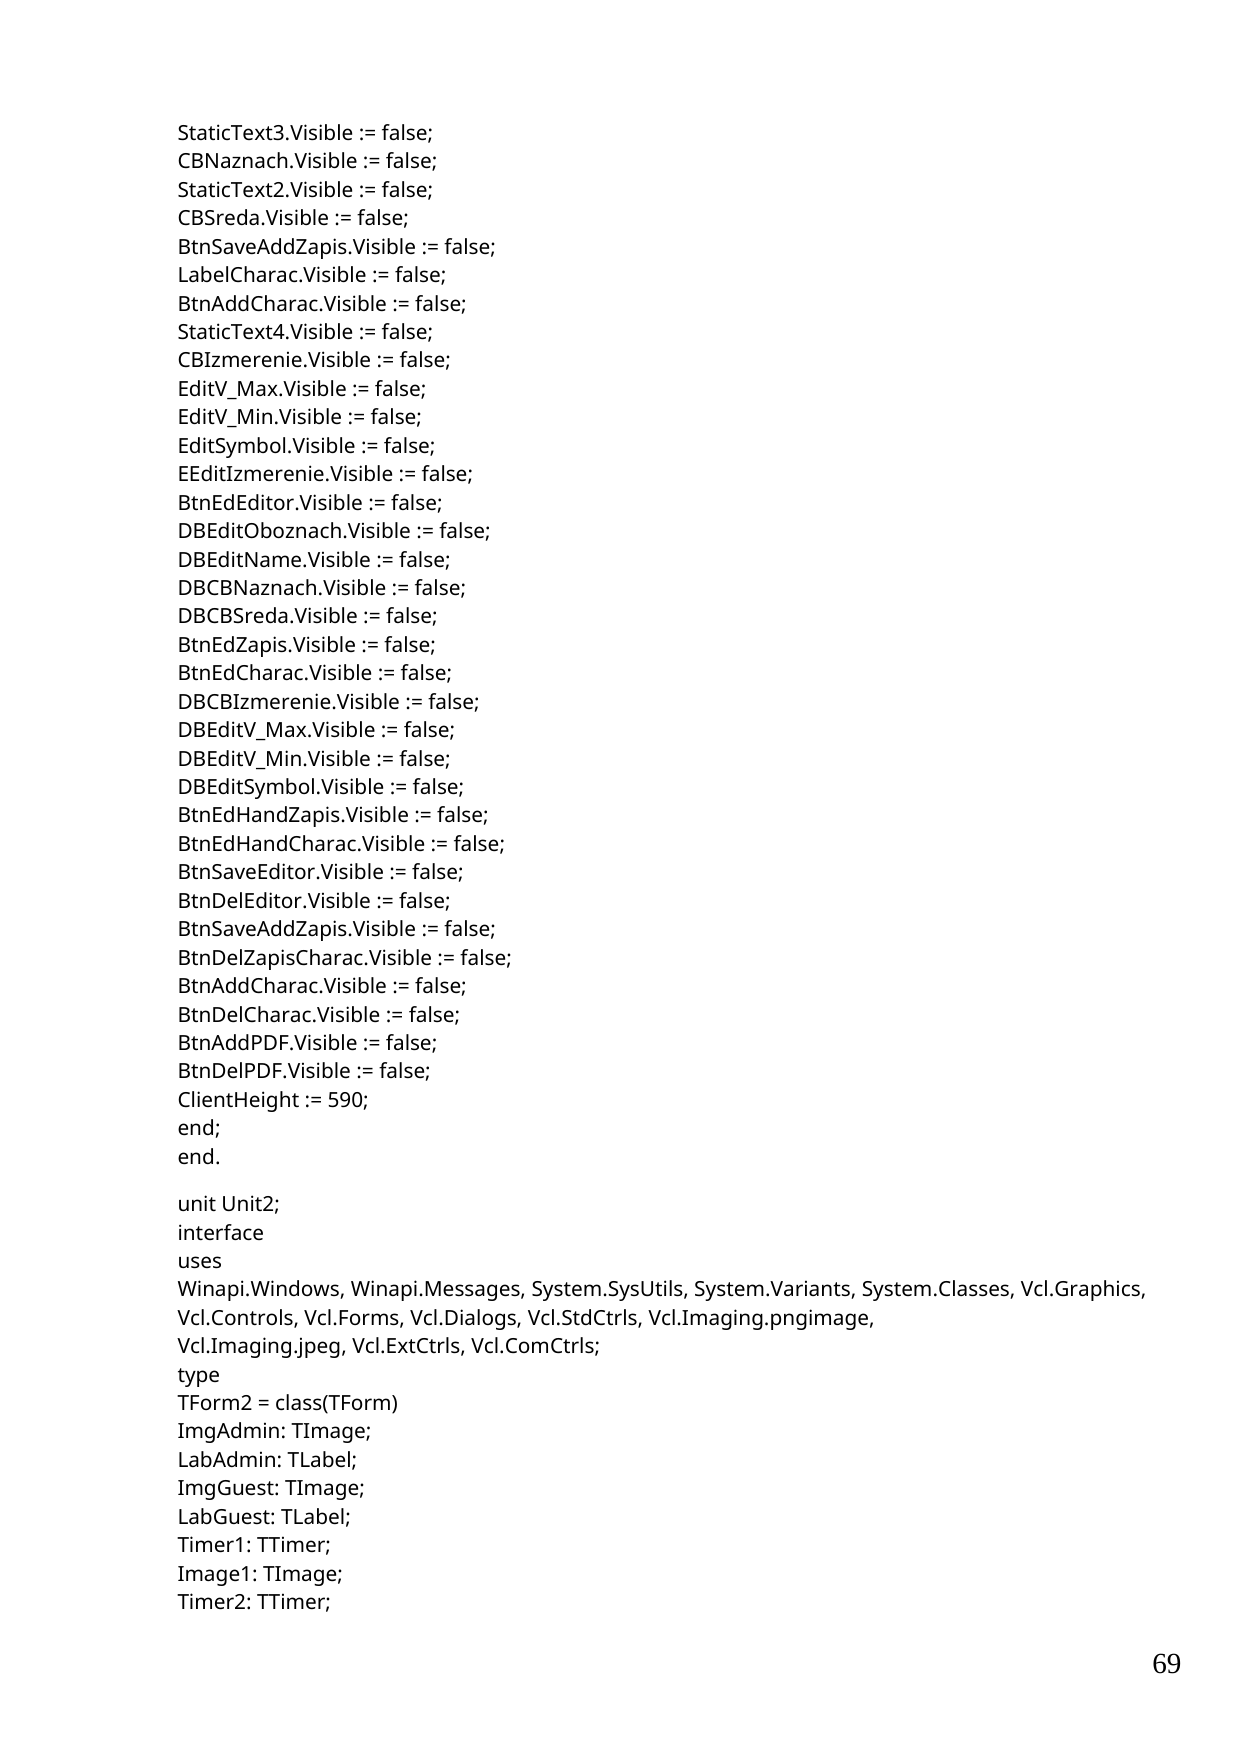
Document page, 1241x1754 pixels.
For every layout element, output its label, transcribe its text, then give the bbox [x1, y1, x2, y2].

text BtnDelPDF.Visible := false; [177, 1057, 1181, 1085]
text BtnEdHandCharac.Visible := false; [177, 829, 1181, 857]
text LabGuest: TLabel; [177, 1502, 1181, 1530]
text BtnAddCharac.Visible := false; [177, 289, 1181, 317]
text StaticText4.Visible := false; [177, 317, 1181, 346]
text BtnEdCharac.Visible := false; [177, 658, 1181, 687]
text DBEditName.Visible := false; [177, 545, 1181, 573]
text Timer2: TTimer; [177, 1587, 1181, 1616]
text DBEditV_Max.Visible := false; [177, 715, 1181, 744]
text BtnAddPDF.Visible := false; [177, 1028, 1181, 1057]
text type [177, 1360, 1181, 1388]
text BtnDelEditor.Visible := false; [177, 886, 1181, 914]
text BtnDelZapisCharac.Visible := false; [177, 943, 1181, 971]
text StaticText2.Visible := false; [177, 175, 1181, 203]
text EditV_Max.Visible := false; [177, 374, 1181, 402]
text Image1: TImage; [177, 1559, 1181, 1587]
text BtnEdZapis.Visible := false; [177, 630, 1181, 658]
text BtnEdHandZapis.Visible := false; [177, 801, 1181, 829]
text BtnEdEditor.Visible := false; [177, 488, 1181, 516]
text end; [177, 1113, 1181, 1142]
text EEditIzmerenie.Visible := false; [177, 459, 1181, 488]
text DBCBNaznach.Visible := false; [177, 573, 1181, 602]
text Winapi.Windows, Winapi.Messages, System.SysUtils, System.Variants, System.Classes, Vcl.Graphics, [177, 1274, 1181, 1303]
text uses [177, 1246, 1181, 1274]
text Timer1: TTimer; [177, 1530, 1181, 1559]
text CBNaznach.Visible := false; [177, 147, 1181, 175]
text unit Unit2; [177, 1189, 1181, 1218]
text EditSymbol.Visible := false; [177, 431, 1181, 459]
text LabAdmin: TLabel; [177, 1445, 1181, 1473]
text Vcl.Imaging.jpeg, Vcl.ExtCtrls, Vcl.ComCtrls; [177, 1331, 1181, 1360]
text DBCBIzmerenie.Visible := false; [177, 687, 1181, 715]
text DBCBSreda.Visible := false; [177, 602, 1181, 630]
text BtnSaveEditor.Visible := false; [177, 857, 1181, 886]
text end. [177, 1142, 1181, 1170]
text CBIzmerenie.Visible := false; [177, 346, 1181, 374]
text TForm2 = class(TForm) [177, 1388, 1181, 1417]
text BtnSaveAddZapis.Visible := false; [177, 914, 1181, 943]
text CBSreda.Visible := false; [177, 203, 1181, 232]
text LabelCharac.Visible := false; [177, 260, 1181, 289]
text ClientHeight := 590; [177, 1085, 1181, 1113]
text BtnSaveAddZapis.Visible := false; [177, 232, 1181, 260]
text DBEditV_Min.Visible := false; [177, 744, 1181, 772]
text BtnDelCharac.Visible := false; [177, 1000, 1181, 1028]
text ImgGuest: TImage; [177, 1473, 1181, 1502]
text BtnAddCharac.Visible := false; [177, 971, 1181, 1000]
text DBEditOboznach.Visible := false; [177, 516, 1181, 545]
text DBEditSymbol.Visible := false; [177, 772, 1181, 801]
text EditV_Min.Visible := false; [177, 402, 1181, 431]
text Vcl.Controls, Vcl.Forms, Vcl.Dialogs, Vcl.StdCtrls, Vcl.Imaging.pngimage, [177, 1303, 1181, 1331]
text ImgAdmin: TImage; [177, 1417, 1181, 1445]
text StaticText3.Visible := false; [177, 118, 1181, 147]
text interface [177, 1218, 1181, 1246]
